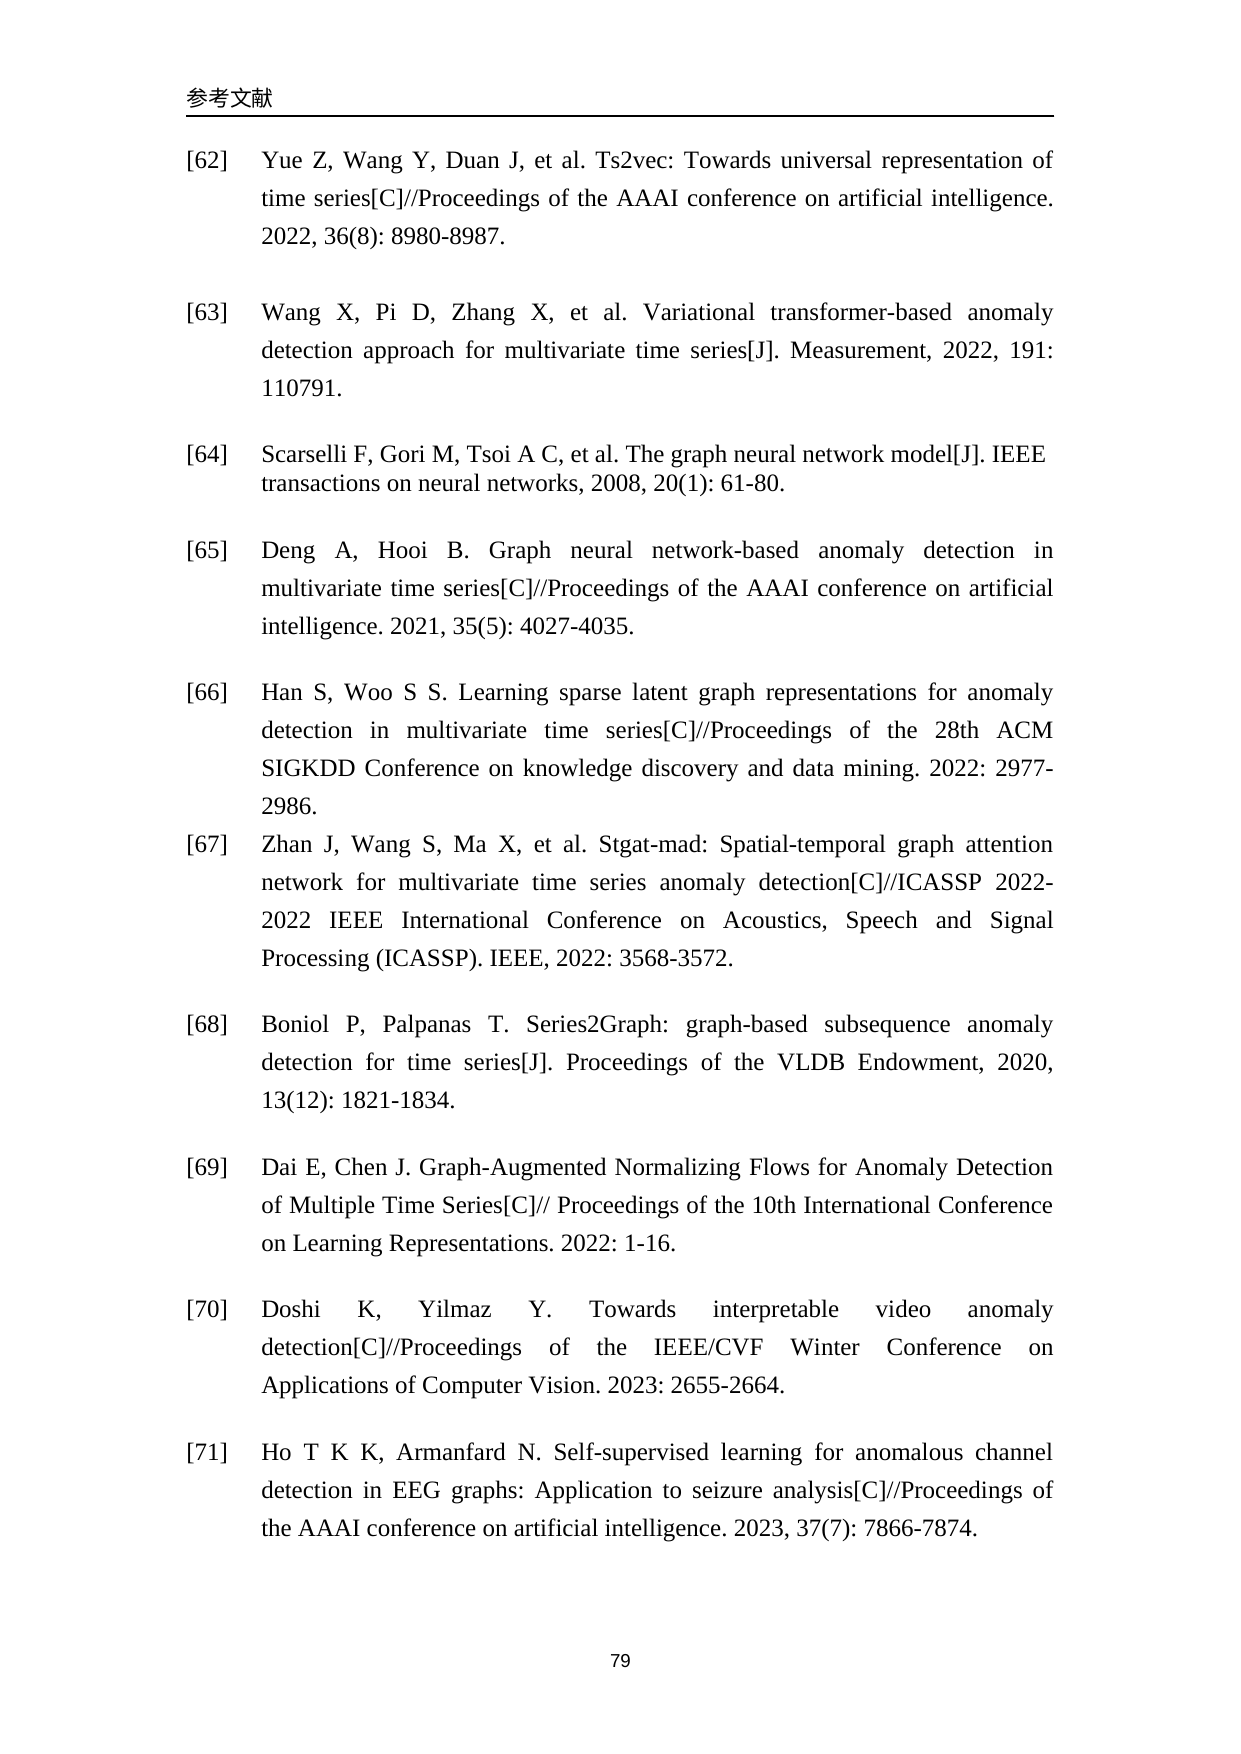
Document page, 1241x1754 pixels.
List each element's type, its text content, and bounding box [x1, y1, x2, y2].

list Yue Z, Wang Y, Duan J, et al. Ts2vec: Towards universal representation of time series[C]//Proceedings of the AAAI conference on artificial intelligence. 2022, 36(8): 8980-8987. [186, 145, 1054, 250]
list Doshi K, Yilmaz Y. Towards interpretable video anomaly detection[C]//Proceedings of the IEEE/CVF Winter Conference on Applications of Computer Vision. 2023: 2655-2664. [186, 1294, 1054, 1399]
list Ho T K K, Armanfard N. Self-supervised learning for anomalous channel detection in EEG graphs: Application to seizure analysis[C]//Proceedings of the AAAI conference on artificial intelligence. 2023, 37(7): 7866-7874. [186, 1437, 1054, 1542]
list Scarselli F, Gori M, Tsoi A C, et al. The graph neural network model[J]. IEEE transactions on neural networks, 2008, 20(1): 61-80. [186, 439, 1054, 497]
list Wang X, Pi D, Zhang X, et al. Variational transformer-based anomaly detection approach for multivariate time series[J]. Measurement, 2022, 191: 110791. [186, 297, 1054, 402]
list Dai E, Chen J. Graph-Augmented Normalizing Flows for Anomaly Detection of Multiple Time Series[C]// Proceedings of the 10th International Conference on Learning Representations. 2022: 1-16. [186, 1152, 1054, 1257]
list Zhan J, Wang S, Ma X, et al. Stgat-mad: Spatial-temporal graph attention network for multivariate time series anomaly detection[C]//ICASSP 2022-2022 IEEE International Conference on Acoustics, Speech and Signal Processing (ICASSP). IEEE, 2022: 3568-3572. [186, 829, 1054, 972]
list Han S, Woo S S. Learning sparse latent graph representations for anomaly detection in multivariate time series[C]//Proceedings of the 28th ACM SIGKDD Conference on knowledge discovery and data mining. 2022: 2977-2986. [186, 677, 1054, 820]
list Deng A, Hooi B. Graph neural network-based anomaly detection in multivariate time series[C]//Proceedings of the AAAI conference on artificial intelligence. 2021, 35(5): 4027-4035. [186, 535, 1054, 639]
list Boniol P, Palpanas T. Series2Graph: graph-based subsequence anomaly detection for time series[J]. Proceedings of the VLDB Endowment, 2020, 13(12): 1821-1834. [186, 1009, 1054, 1114]
